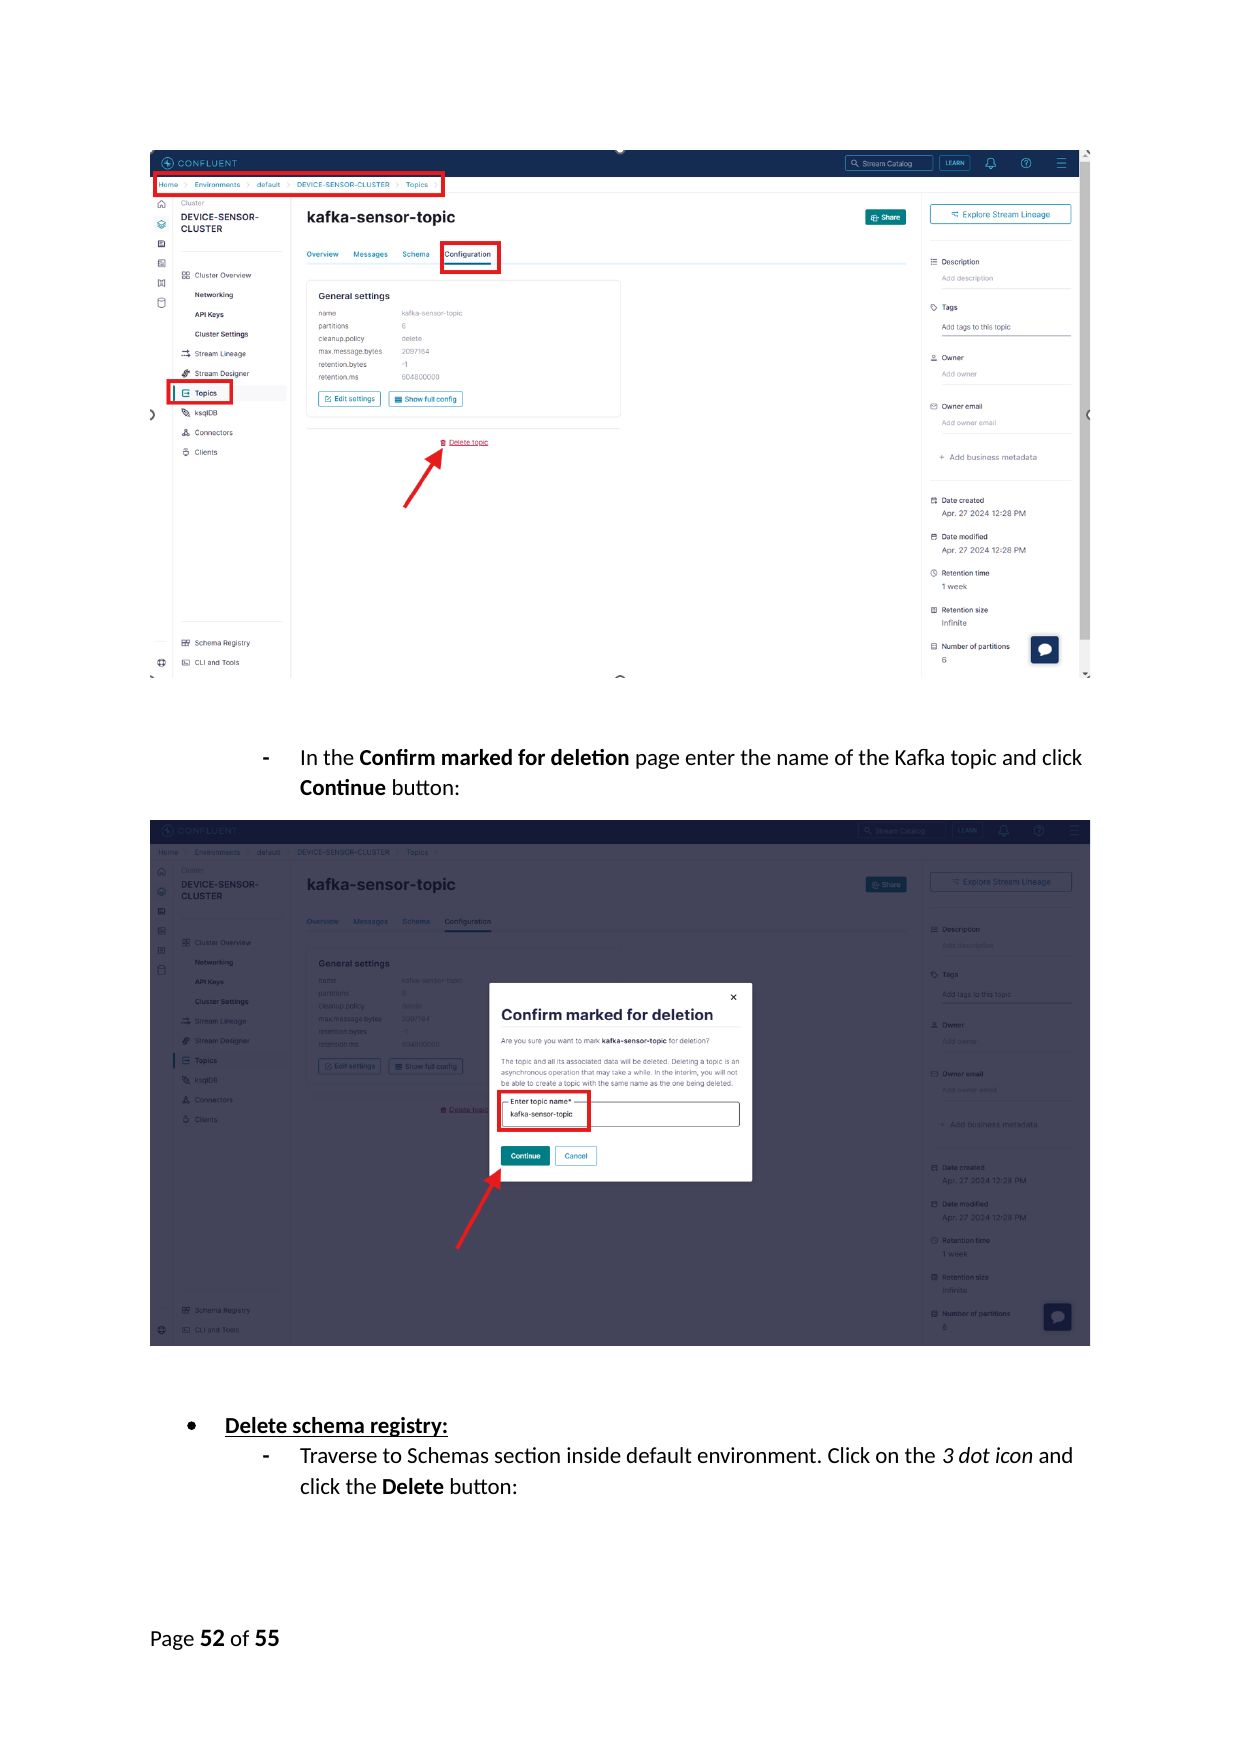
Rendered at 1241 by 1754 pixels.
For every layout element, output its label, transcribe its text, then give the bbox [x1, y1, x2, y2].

list Delete schema registry: [187, 1411, 1090, 1439]
list In the Confirm marked for deletion page enter the name of the Kafka topic and click Continue button: [262, 743, 1090, 801]
list Traverse to Schemas section inside default environment. Click on the 3 dot icon and click the Delete button: [262, 1442, 1090, 1500]
picture [150, 820, 1091, 1346]
picture [150, 150, 1091, 678]
